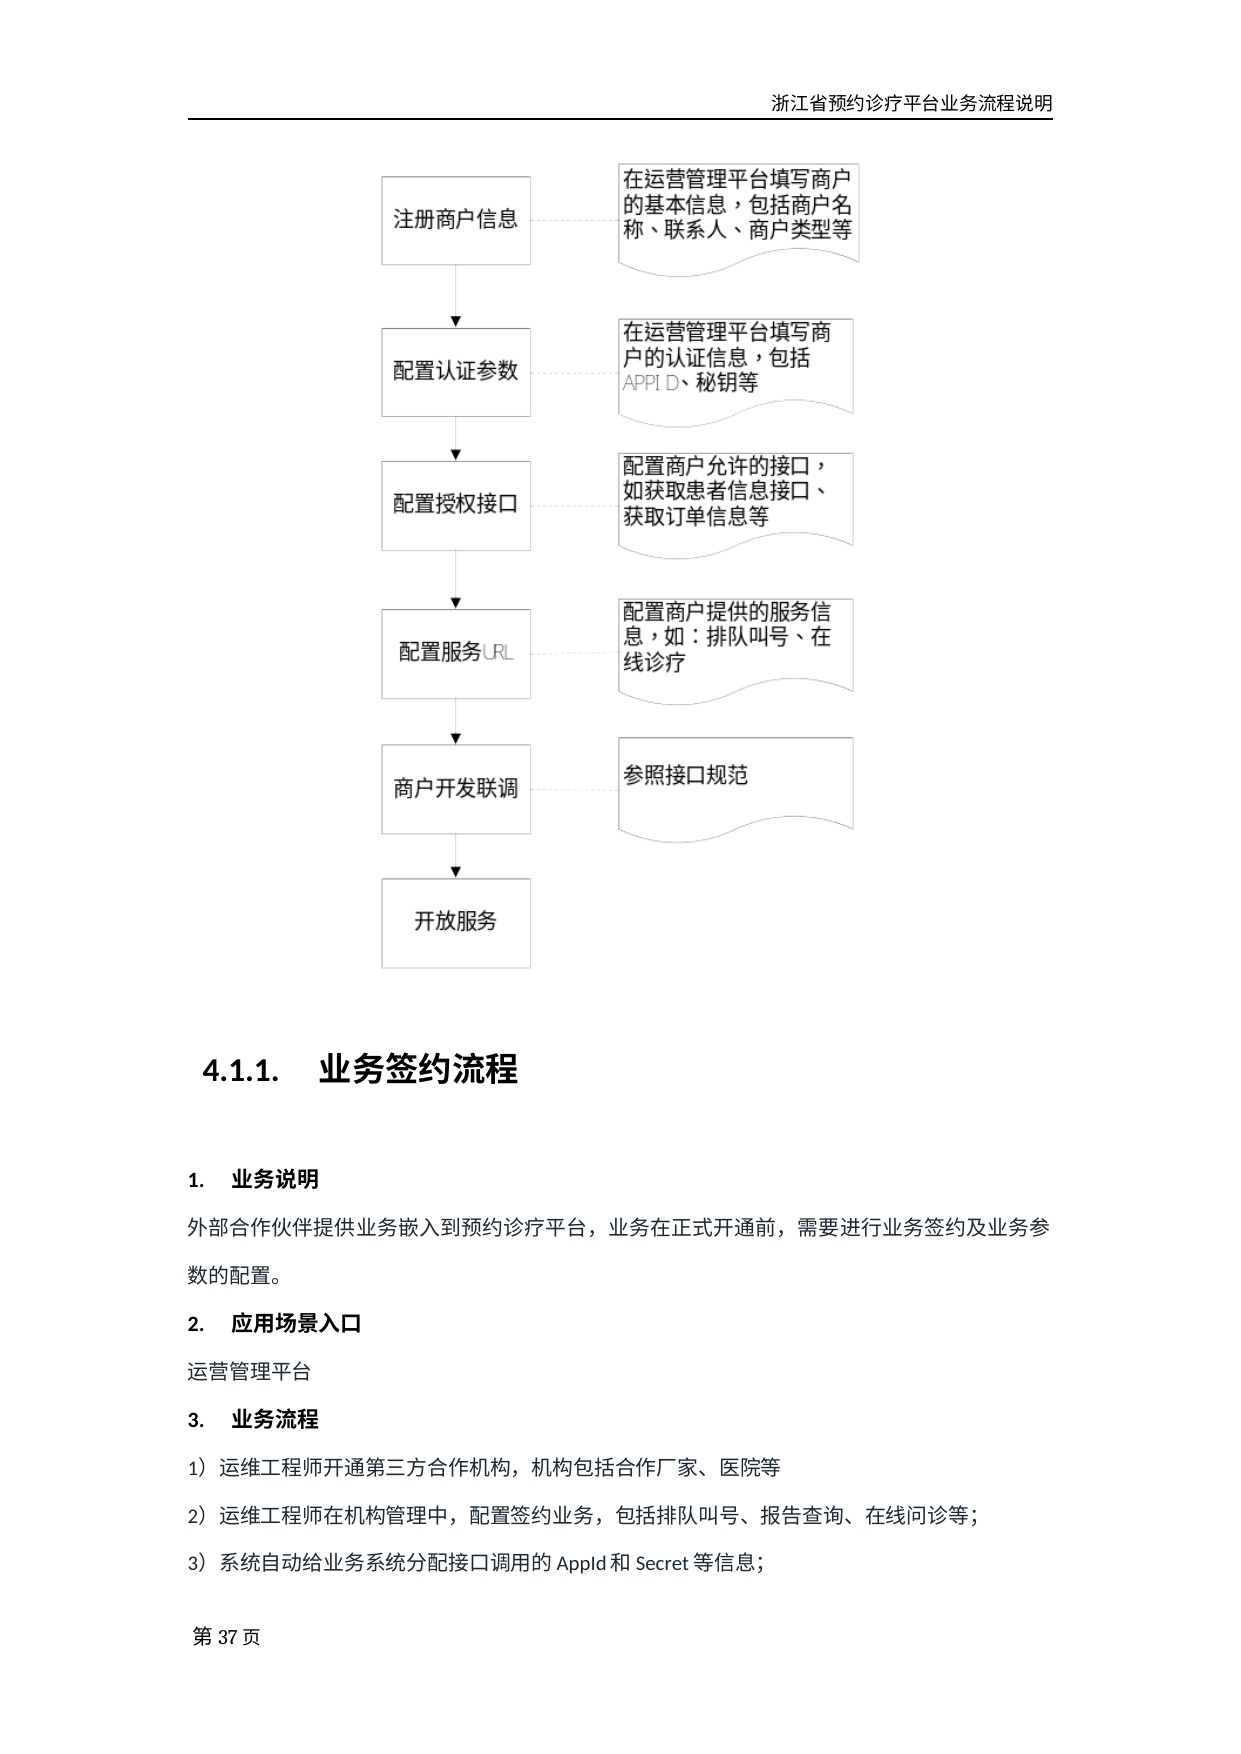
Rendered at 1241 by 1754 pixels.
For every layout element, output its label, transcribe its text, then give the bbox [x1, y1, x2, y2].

text 运营管理平台 [187, 1354, 1053, 1387]
list 业务说明 [187, 1161, 1053, 1194]
text 2）运维工程师在机构管理中，配置签约业务，包括排队叫号、报告查询、在线问诊等； [187, 1498, 1053, 1530]
text 3）系统自动给业务系统分配接口调用的AppId和Secret等信息； [187, 1545, 1053, 1578]
list 应用场景入口 [187, 1306, 1053, 1338]
subtitle 业务签约流程 [202, 1034, 1053, 1099]
text 1）运维工程师开通第三方合作机构，机构包括合作厂家、医院等 [187, 1450, 1053, 1483]
list 业务流程 [187, 1402, 1053, 1434]
text 外部合作伙伴提供业务嵌入到预约诊疗平台，业务在正式开通前，需要进行业务签约及业务参数的配置。 [187, 1209, 1053, 1291]
